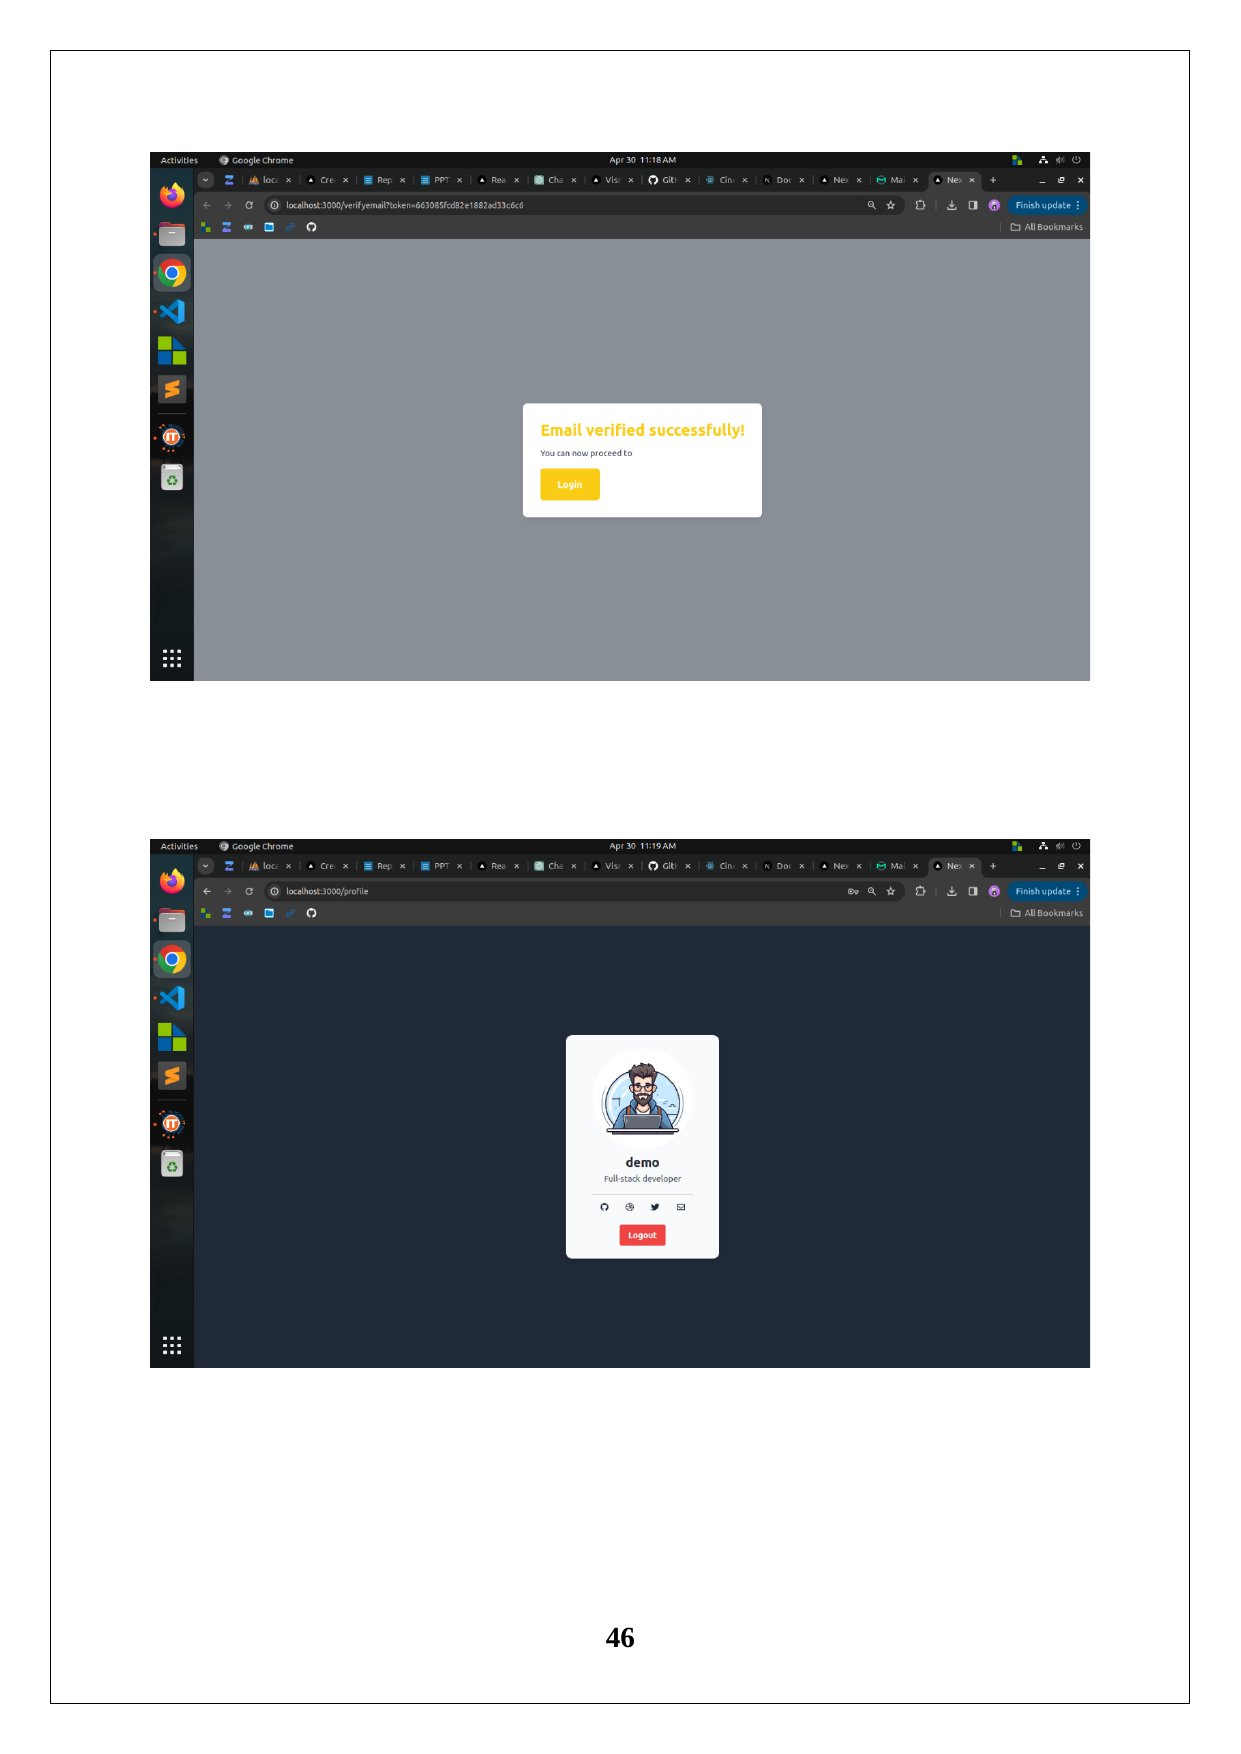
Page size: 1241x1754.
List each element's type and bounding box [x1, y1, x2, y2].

picture [150, 839, 1091, 1368]
picture [150, 152, 1091, 681]
